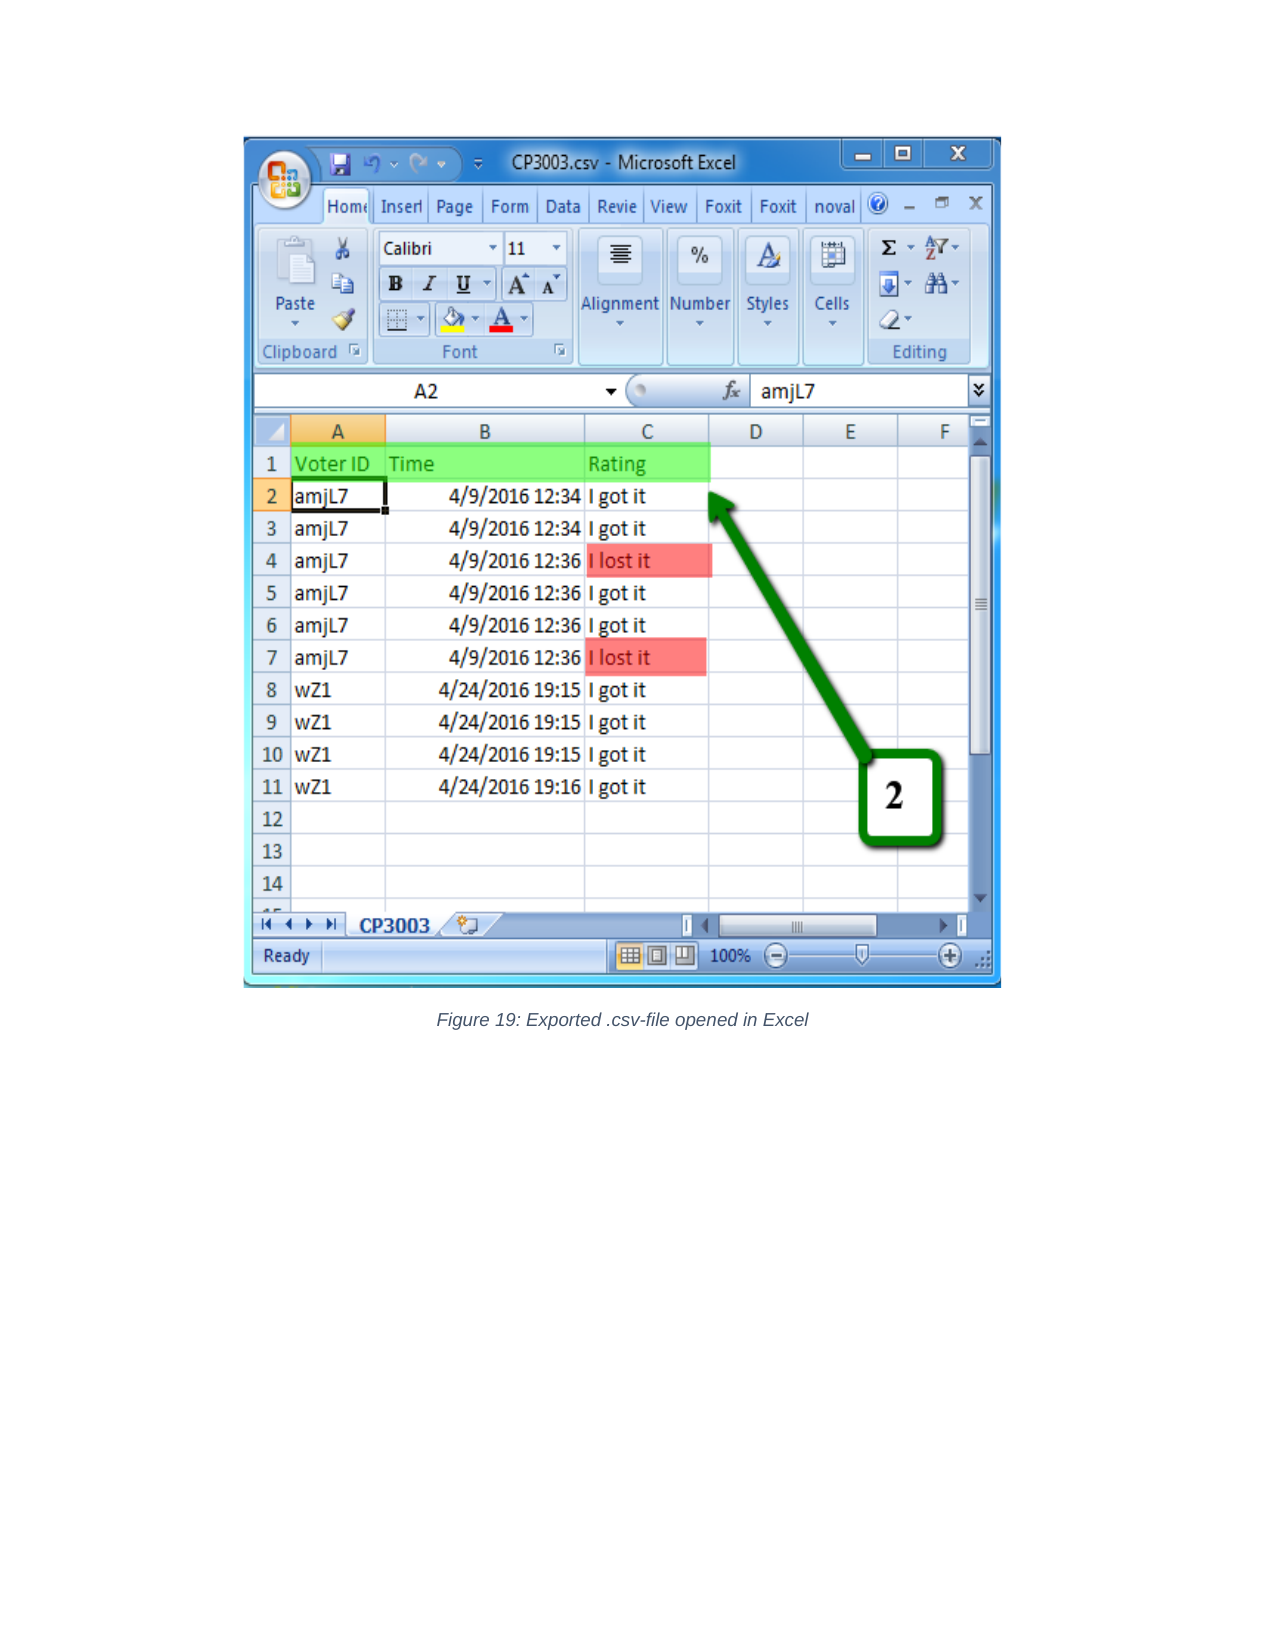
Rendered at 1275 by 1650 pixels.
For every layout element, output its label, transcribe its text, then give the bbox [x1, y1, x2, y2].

text Figure 19: Exported .csv-file opened in Excel [58, 987, 1186, 1031]
picture [243, 135, 1002, 988]
